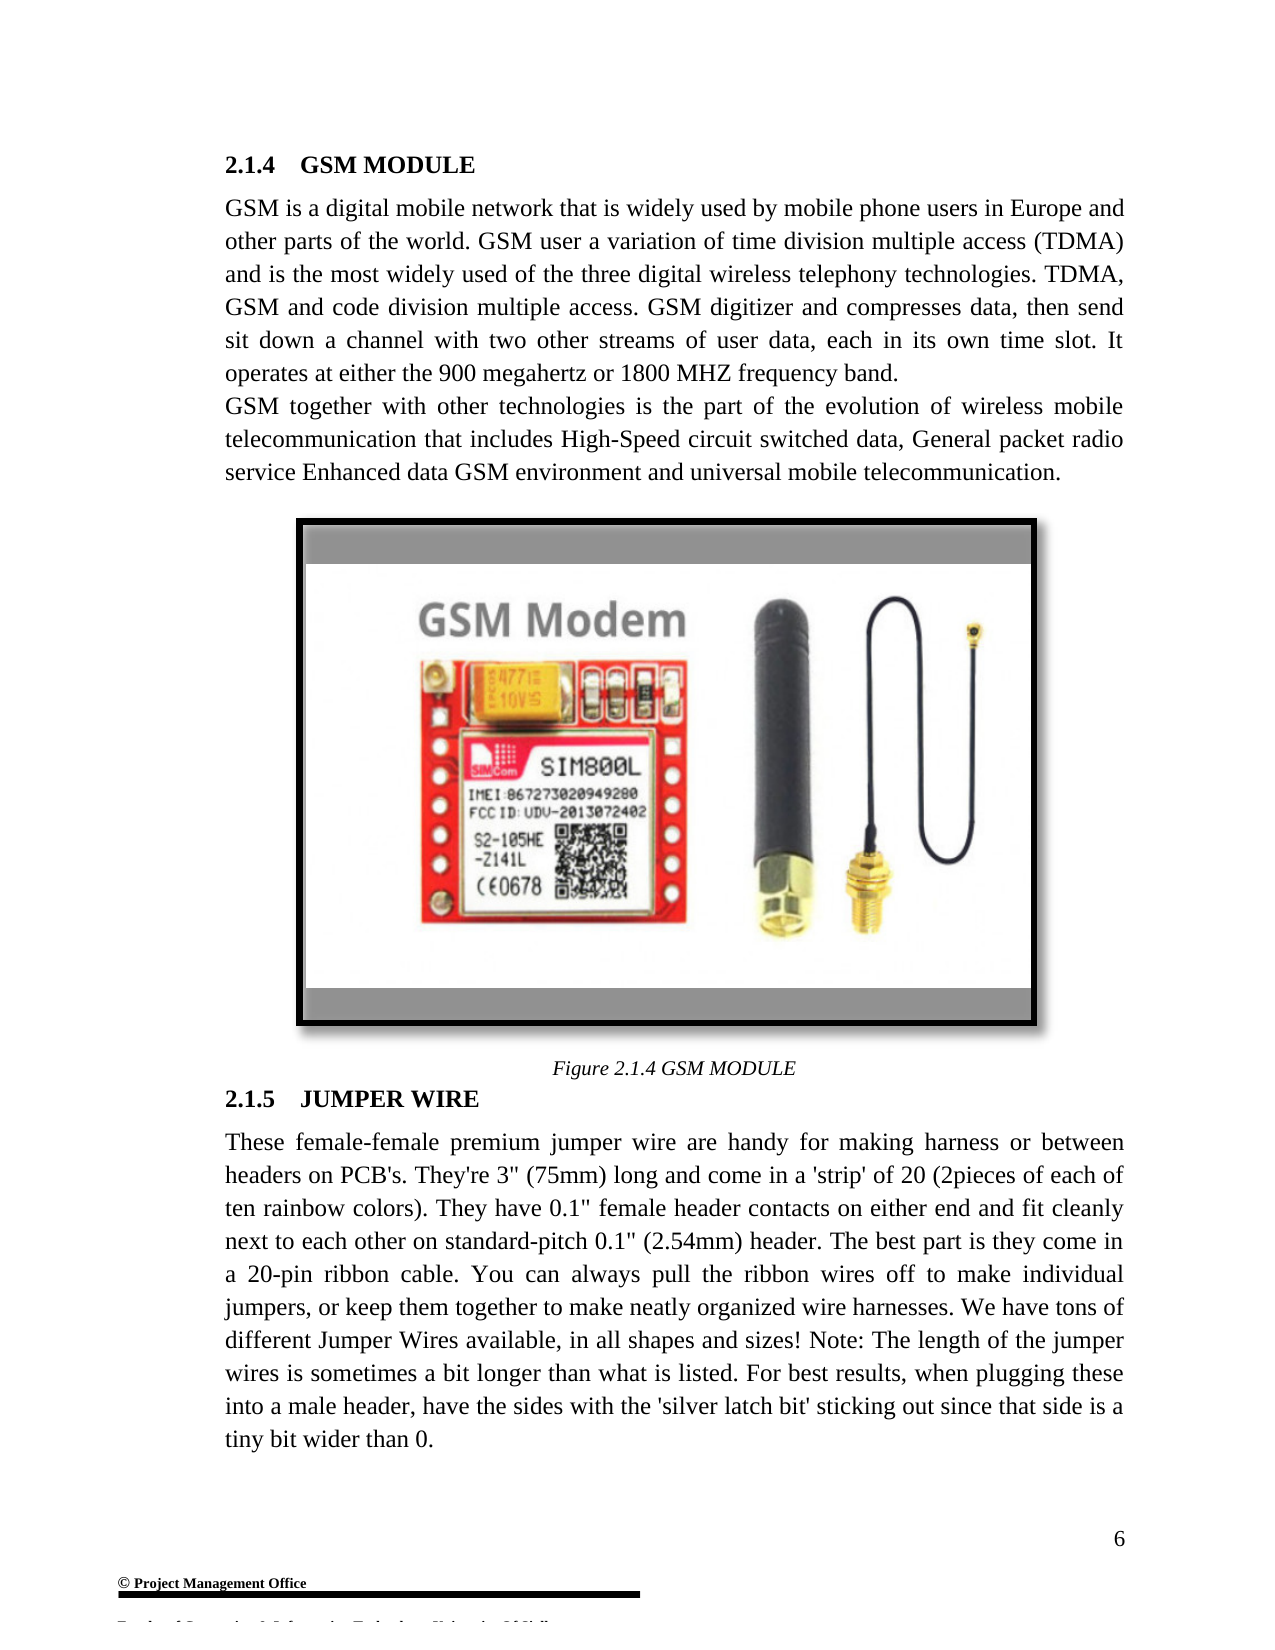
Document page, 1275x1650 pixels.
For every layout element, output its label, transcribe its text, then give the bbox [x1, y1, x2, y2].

text GSM is a digital mobile network that is widely used by mobile phone users in Europe and other parts of the world. GSM user a variation of time division multiple access (TDMA) and is the most widely used of the three digital wireless telephony technologies. TDMA, GSM and code division multiple access. GSM digitizer and compresses data, then send sit down a channel with two other streams of user data, each in its own time slot. It operates at either the 900 megahertz or 1800 MHZ frequency band. [225, 193, 1125, 387]
picture [292, 513, 1058, 1049]
text These female-female premium jumper wire are handy for making harness or between headers on PCB's. They're 3" (75mm) long and come in a 'strip' of 20 (2pieces of each of ten rainbow colors). They have 0.1" female header contacts on either end and fit cleanly next to each other on standard-pitch 0.1" (2.54mm) header. The best part is they come in a 20-pin ribbon cable. You can always pull the ribbon wires off to make individual jumpers, or keep them together to make neatly organized wire harnesses. We have tons of different Jumper Wires available, in all shapes and sizes! Note: The length of the jumper wires is sometimes a bit longer than what is listed. For best results, when plugging these into a male header, have the sides with the 'silver latch bit' sticking out since that side is a tiny bit wider than 0. [225, 1127, 1125, 1453]
subtitle 2.1.5 JUMPER WIRE [225, 1084, 1125, 1113]
subtitle 2.1.4 GSM MODULE [225, 150, 1125, 179]
text GSM together with other technologies is the part of the evolution of wireless mobile telecommunication that includes High-Speed circuit switched data, General packet radio service Enhanced data GSM environment and universal mobile telecommunication. [225, 391, 1125, 486]
